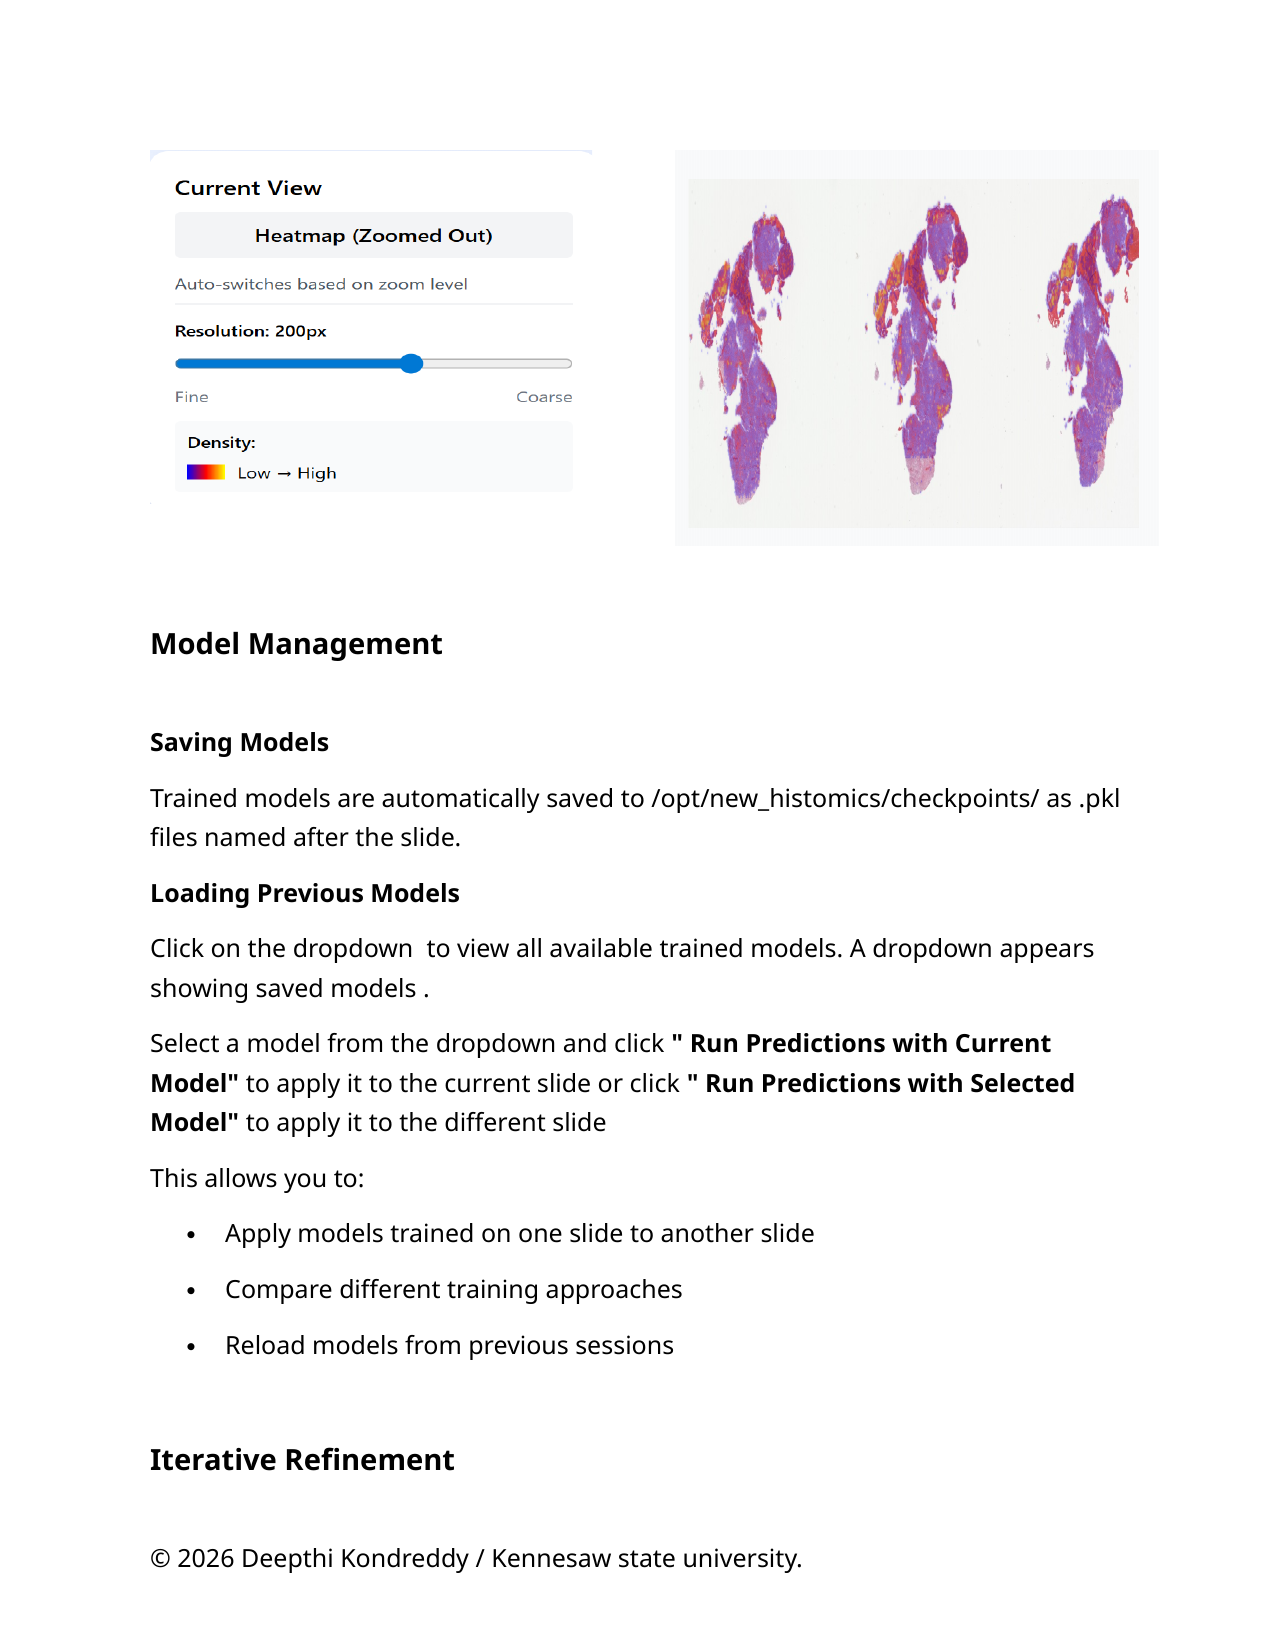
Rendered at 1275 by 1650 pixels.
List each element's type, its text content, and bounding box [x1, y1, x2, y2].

list Compare different training approaches [187, 1272, 1125, 1306]
text Trained models are automatically saved to /opt/new_histomics/checkpoints/ as .pkl files named after the slide. [150, 780, 1125, 853]
text Loading Previous Models [150, 875, 1125, 909]
text Model Management [150, 623, 1125, 663]
picture [675, 150, 1159, 546]
text Select a model from the dropdown and click " Run Predictions with Current Model" to apply it to the current slide or click " Run Predictions with Selected Model" to apply it to the different slide [150, 1026, 1125, 1138]
text Saving Models [150, 685, 1125, 758]
text This allows you to: [150, 1160, 1125, 1194]
list Apply models trained on one slide to another slide [187, 1216, 1125, 1250]
text Iterative Refinement [150, 1439, 1125, 1479]
text Click on the dropdown to view all available trained models. A dropdown appears showing saved models . [150, 931, 1125, 1004]
picture [150, 150, 593, 504]
list Reload models from previous sessions [187, 1328, 1125, 1362]
